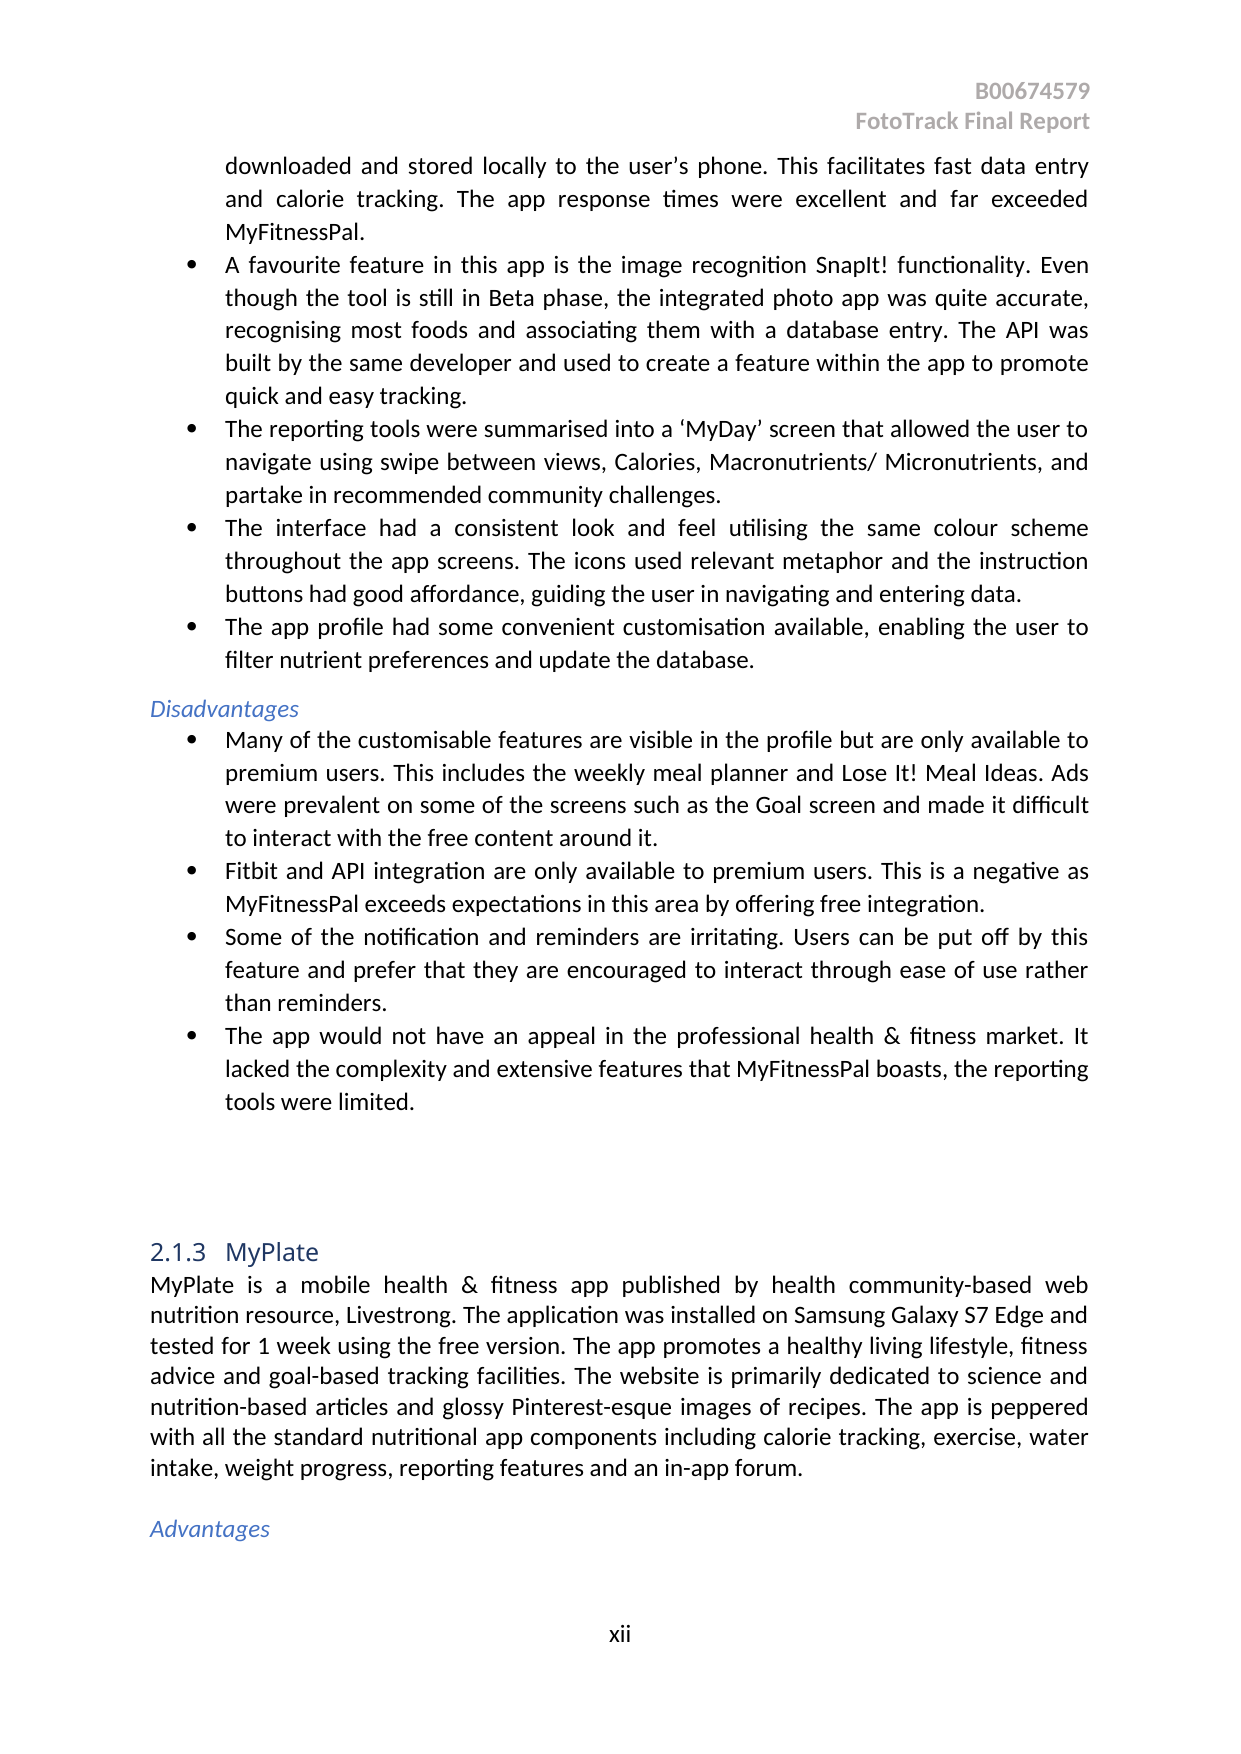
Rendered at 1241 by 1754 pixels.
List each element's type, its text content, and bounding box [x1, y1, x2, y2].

text Advantages [150, 1513, 1090, 1543]
list The reporting tools were summarised into a ‘MyDay’ screen that allowed the user to navigate using swipe between views, Calories, Macronutrients/ Micronutrients, and partake in recommended community challenges. [187, 413, 1090, 510]
text MyPlate is a mobile health & fitness app published by health community-based web nutrition resource, Livestrong. The application was installed on Samsung Galaxy S7 Edge and tested for 1 week using the free version. The app promotes a healthy living lifestyle, fitness advice and goal-based tracking facilities. The website is primarily dedicated to science and nutrition-based articles and glossy Pinterest-esque images of recipes. The app is peppered with all the standard nutritional app components including calorie tracking, exercise, water intake, weight progress, reporting features and an in-app forum. [150, 1269, 1090, 1482]
text Disadvantages [150, 693, 1090, 724]
list Many of the customisable features are visible in the profile but are only available to premium users. This includes the weekly meal planner and Lose It! Meal Ideas. Ads were prevalent on some of the screens such as the Goal screen and made it difficult to interact with the free content around it. [187, 724, 1090, 853]
list Fitbit and API integration are only available to premium users. This is a negative as MyFitnessPal exceeds expectations in this area by offering free integration. [187, 856, 1090, 919]
list The interface had a consistent look and feel utilising the same colour scheme throughout the app screens. The icons used relevant metaphor and the instruction buttons had good affordance, guiding the user in navigating and entering data. [187, 512, 1090, 608]
list The app would not have an appeal in the professional health & fitness market. It lacked the complexity and extensive features that MyFitnessPal boasts, the reporting tools were limited. [187, 1020, 1090, 1116]
list A favourite feature in this app is the image recognition SnapIt! functionality. Even though the tool is still in Beta phase, the integrated photo app was quite accurate, recognising most foods and associating them with a database entry. The API was built by the same developer and used to create a feature within the app to promote quick and easy tracking. [187, 249, 1090, 411]
list Some of the notification and reminders are irritating. Users can be put off by this feature and prefer that they are encouraged to interact through ease of use rather than reminders. [187, 921, 1090, 1018]
list The app profile had some convenient customisation available, enabling the user to filter nutrient preferences and update the database. [187, 611, 1090, 674]
subtitle MyPlate [150, 1235, 1090, 1269]
